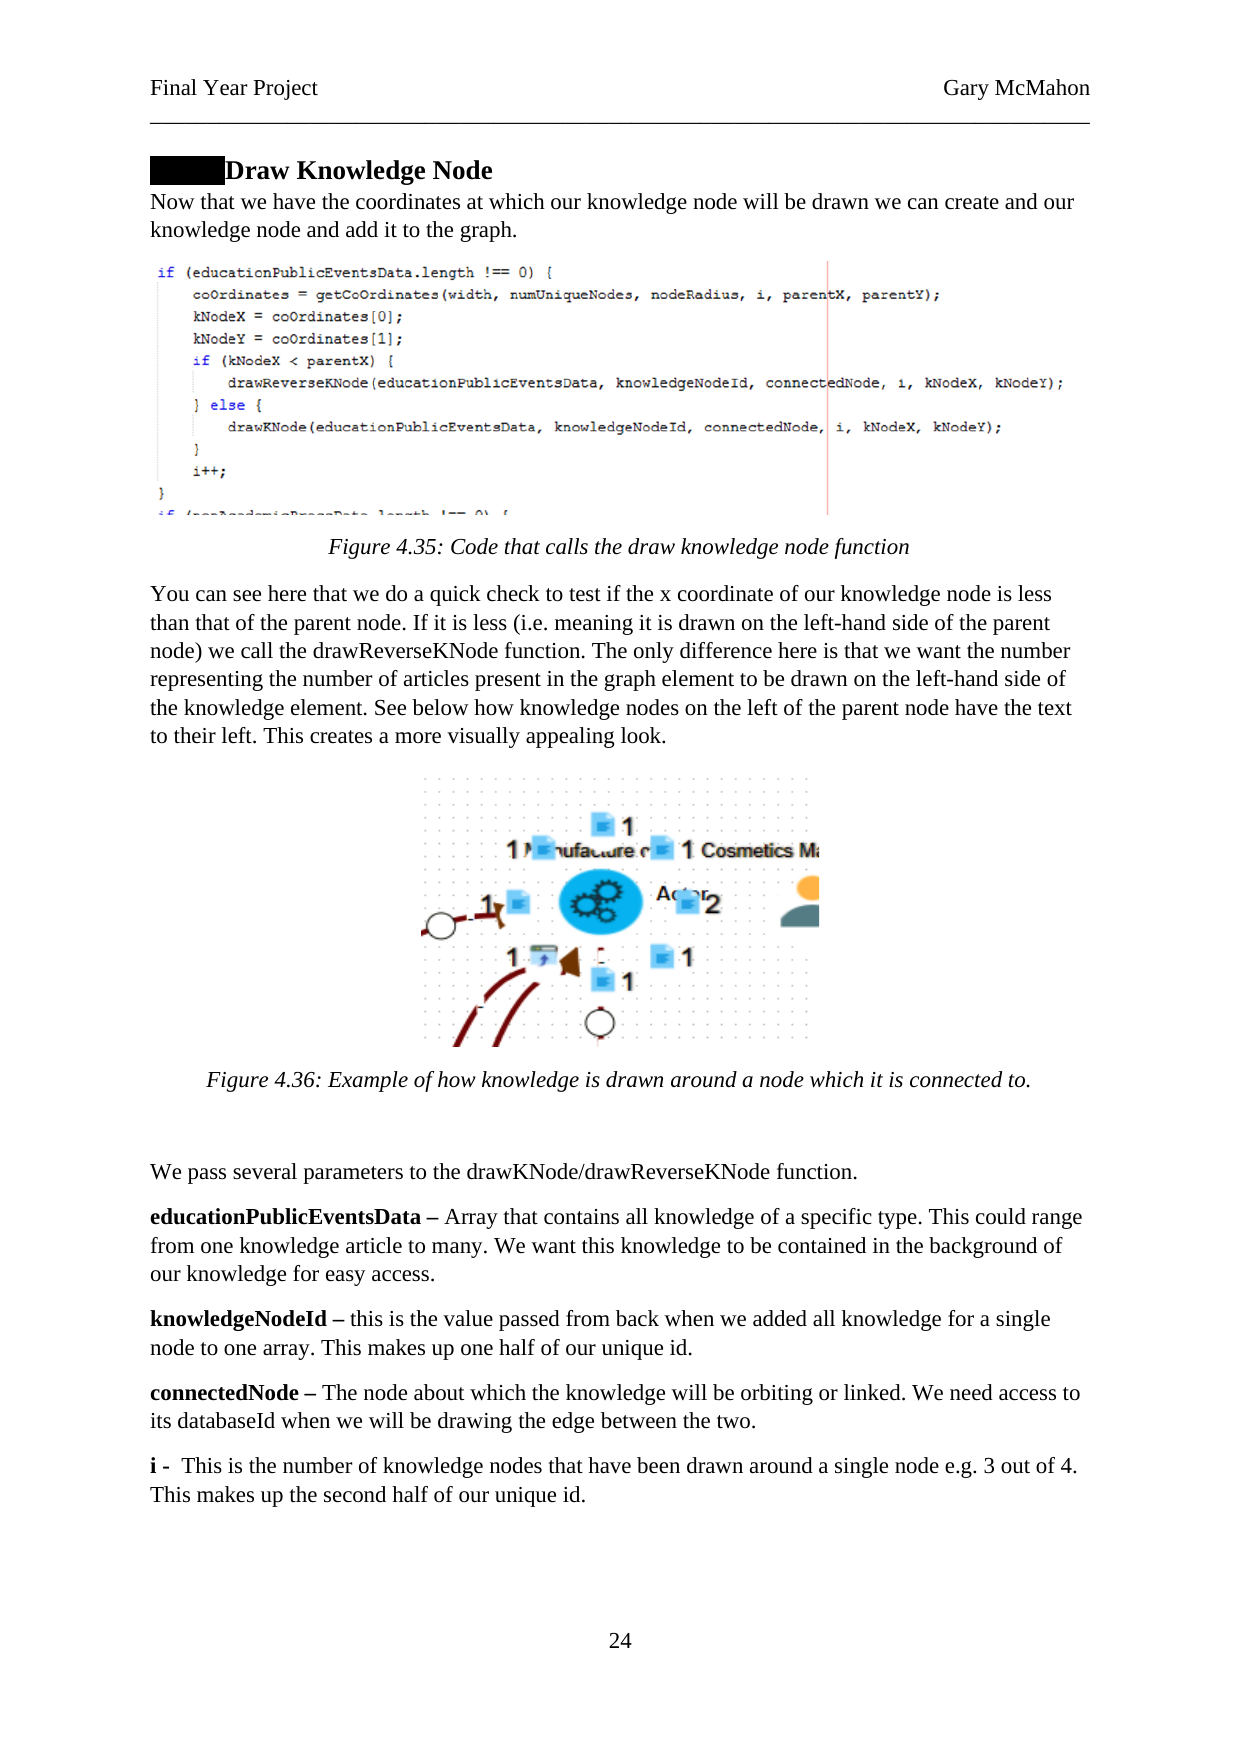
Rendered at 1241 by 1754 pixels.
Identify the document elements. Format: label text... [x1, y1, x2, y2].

text You can see here that we do a quick check to test if the x coordinate of our knowledge node is less than that of the parent node. If it is less (i.e. meaning it is drawn on the left-hand side of the parent node) we call the drawReverseKNode function. The only difference here is that we want the number representing the number of articles present in the graph element to be drawn on the left-hand side of the knowledge element. See below how knowledge nodes on the left of the parent node have the text to their left. This creates a more visually appealing look. [150, 580, 1090, 749]
text educationPublicEventsData – Array that contains all knowledge of a specific type. This could range from one knowledge article to many. We want this knowledge to be contained in the background of our knowledge for easy access. [150, 1203, 1090, 1286]
text knowledgeNodeId – this is the value passed from back when we added all knowledge for a single node to one array. This makes up one half of our unique id. [150, 1305, 1090, 1360]
picture [150, 261, 1091, 515]
subtitle Draw Knowledge Node [150, 154, 1090, 185]
picture [421, 767, 820, 1047]
text i - This is the number of knowledge nodes that have been drawn around a single node e.g. 3 out of 4. This makes up the second half of our unique id. [150, 1452, 1090, 1507]
text Now that we have the coordinates at which our knowledge node will be drawn we can create and our knowledge node and add it to the graph. [150, 188, 1090, 242]
text We pass several parameters to the drawKNode/drawReverseKNode function. [150, 1158, 1090, 1184]
text connectedNode – The node about which the knowledge will be orbiting or linked. We need access to its databaseId when we will be drawing the edge between the two. [150, 1379, 1090, 1433]
